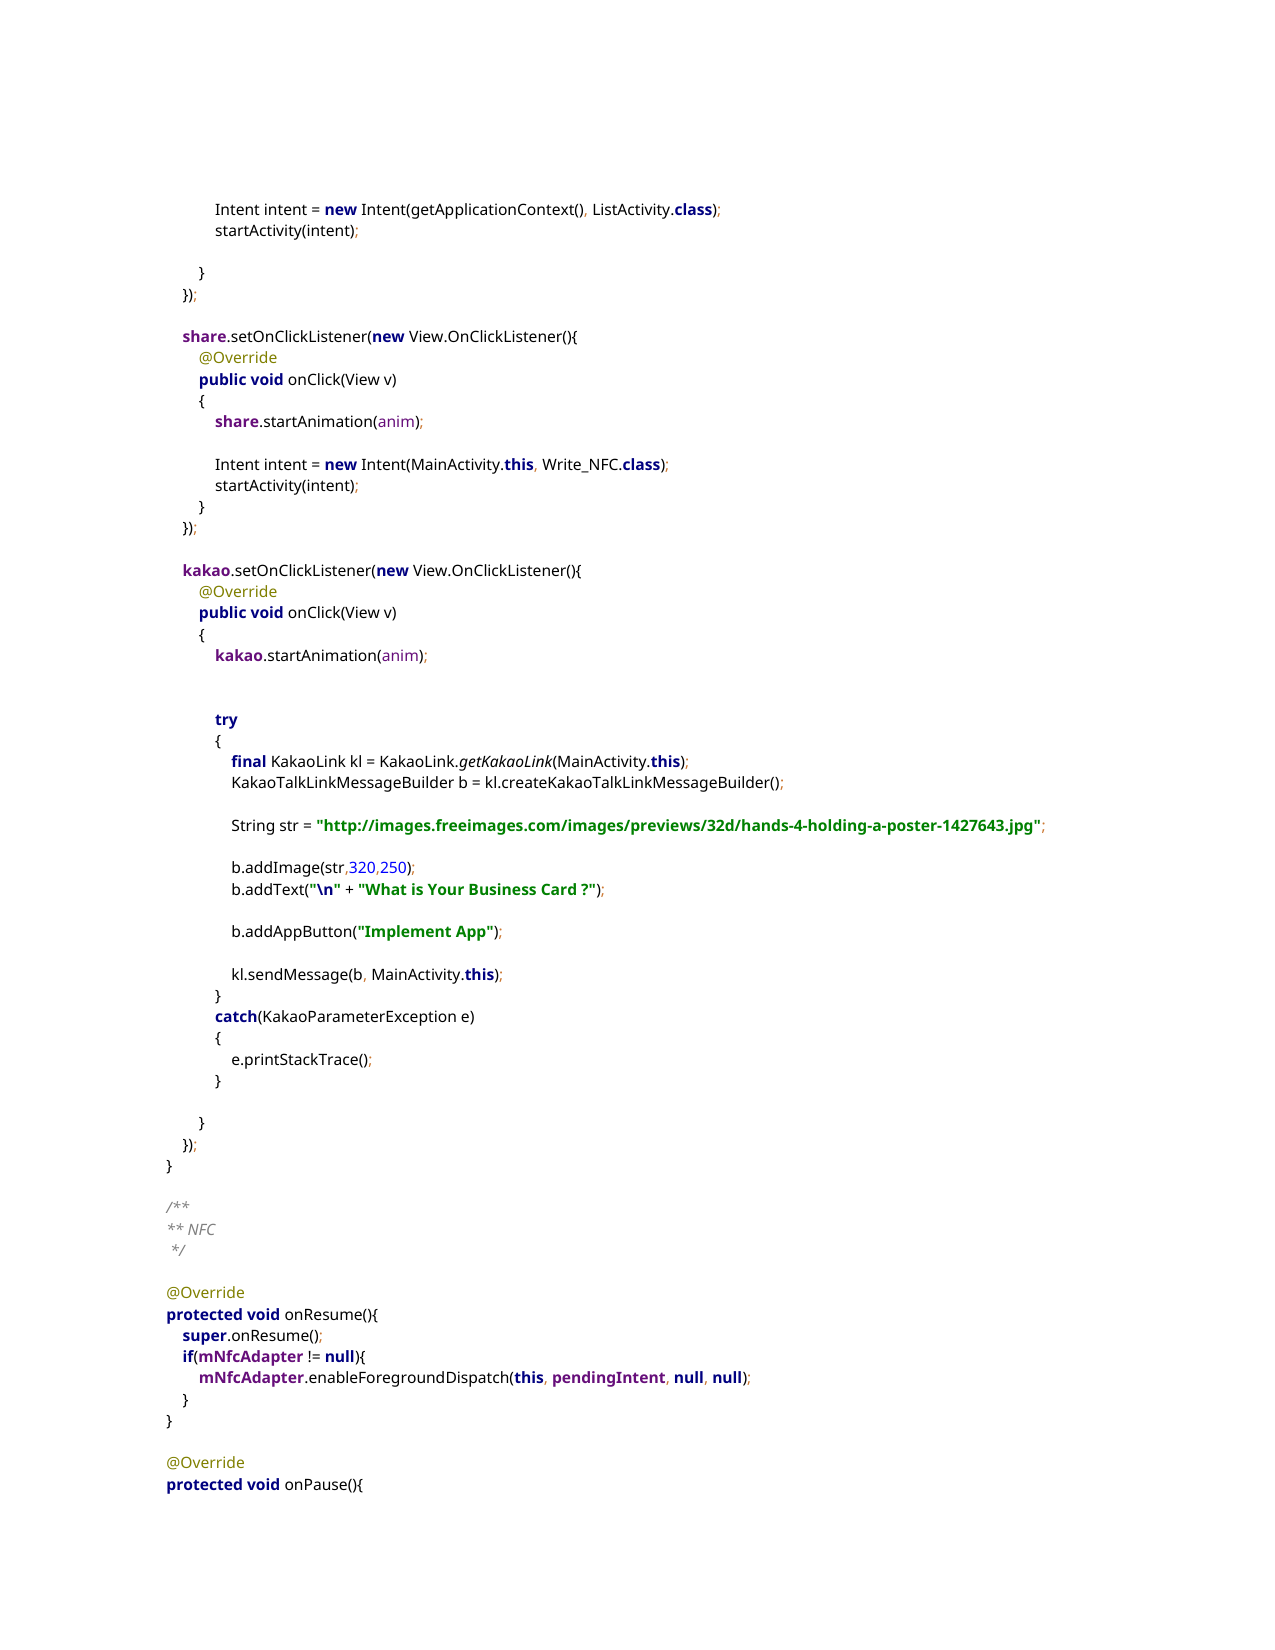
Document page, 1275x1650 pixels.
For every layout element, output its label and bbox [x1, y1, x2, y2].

text [150, 177, 1125, 1495]
